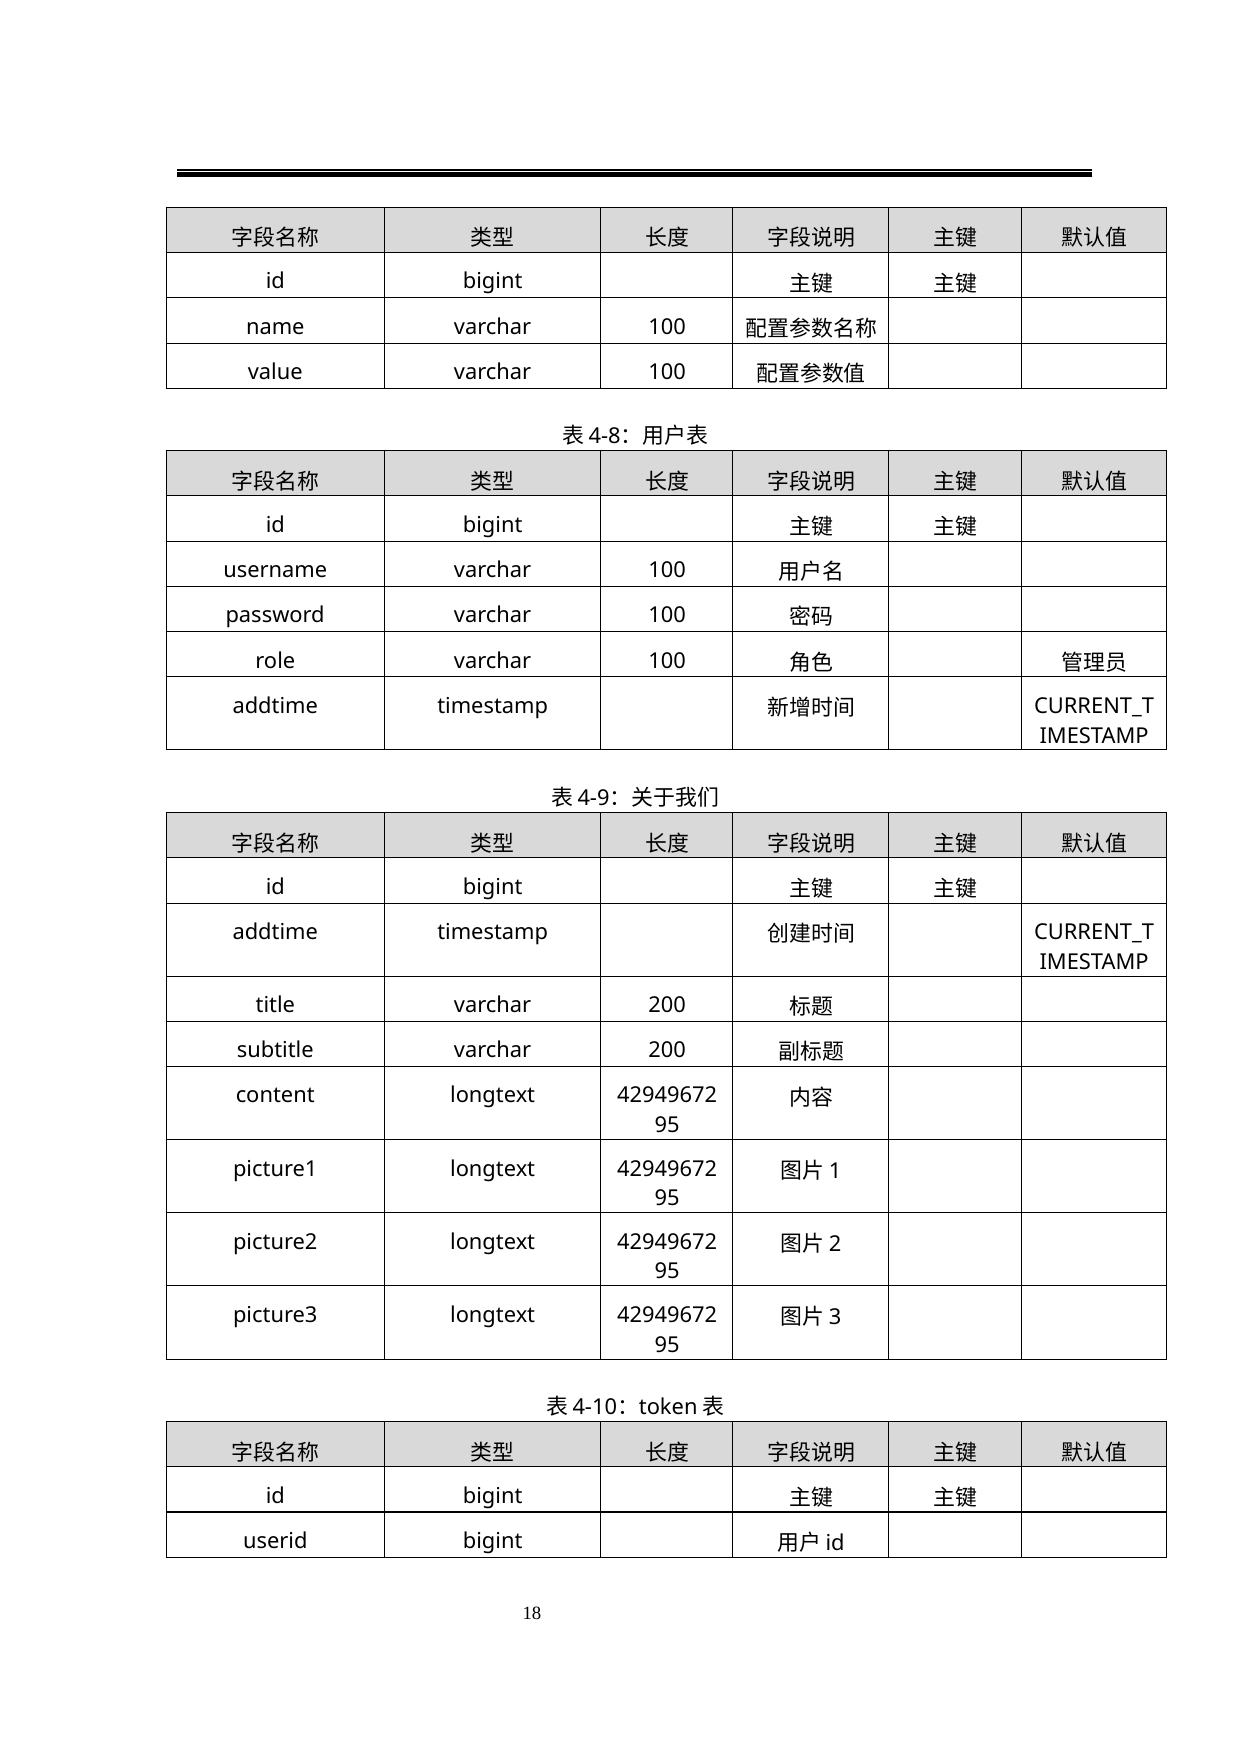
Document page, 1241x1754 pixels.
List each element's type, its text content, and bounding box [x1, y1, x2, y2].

table_cell [889, 344, 1021, 388]
table_cell longtext [385, 1067, 600, 1139]
table_header 默认值 [1022, 451, 1166, 495]
table_cell picture1 [167, 1140, 384, 1212]
table_cell password [167, 587, 384, 631]
table_cell id [167, 1467, 384, 1511]
table_cell 配置参数值 [733, 344, 888, 388]
table_header 长度 [601, 1422, 732, 1466]
table_cell bigint [385, 1467, 600, 1511]
table_cell CURRENT_TIMESTAMP [1022, 904, 1166, 976]
table_cell role [167, 632, 384, 676]
table_header 类型 [385, 208, 600, 252]
table_cell [889, 1213, 1021, 1285]
table_header 类型 [385, 451, 600, 495]
table_cell content [167, 1067, 384, 1139]
table_cell 主键 [733, 496, 888, 541]
table_cell [889, 298, 1021, 342]
table_cell 管理员 [1022, 632, 1166, 676]
table_cell [1022, 1213, 1166, 1285]
table_cell [1022, 496, 1166, 541]
table_header 字段说明 [733, 813, 888, 857]
table_header 字段名称 [167, 813, 384, 857]
table_cell bigint [385, 1513, 600, 1557]
table_cell 主键 [889, 858, 1021, 902]
table_cell [1022, 1140, 1166, 1212]
table_cell [889, 1286, 1021, 1358]
table_cell 100 [601, 587, 732, 631]
table_cell varchar [385, 1022, 600, 1066]
table_cell [889, 632, 1021, 676]
table_cell [889, 1067, 1021, 1139]
table_cell id [167, 496, 384, 541]
table_cell [1022, 1513, 1166, 1557]
table_cell [601, 1513, 732, 1557]
table_cell 100 [601, 298, 732, 342]
table_cell id [167, 858, 384, 902]
table_cell name [167, 298, 384, 342]
table_cell [601, 496, 732, 541]
table_header 字段说明 [733, 208, 888, 252]
table_cell 图片2 [733, 1213, 888, 1285]
table_cell title [167, 977, 384, 1021]
table_header 默认值 [1022, 1422, 1166, 1466]
table_cell varchar [385, 344, 600, 388]
table_cell [1022, 587, 1166, 631]
table_cell [889, 677, 1021, 749]
table_cell varchar [385, 298, 600, 342]
text 表4-8：用户表 [177, 418, 1092, 450]
table_cell 图片3 [733, 1286, 888, 1358]
table_cell longtext [385, 1286, 600, 1358]
table_cell 用户名 [733, 542, 888, 586]
table_header 类型 [385, 813, 600, 857]
table_cell subtitle [167, 1022, 384, 1066]
table_header 默认值 [1022, 208, 1166, 252]
table_cell [601, 1467, 732, 1511]
table_cell 主键 [889, 496, 1021, 541]
table_cell 角色 [733, 632, 888, 676]
table_header 默认值 [1022, 813, 1166, 857]
table_cell [1022, 1286, 1166, 1358]
table_cell [1022, 1467, 1166, 1511]
table_cell longtext [385, 1140, 600, 1212]
table_header 字段名称 [167, 1422, 384, 1466]
table_cell varchar [385, 542, 600, 586]
table_cell 副标题 [733, 1022, 888, 1066]
table_cell [601, 253, 732, 297]
table_cell 100 [601, 632, 732, 676]
table_cell [889, 1513, 1021, 1557]
table_cell [1022, 542, 1166, 586]
table_header 字段说明 [733, 451, 888, 495]
table_cell 创建时间 [733, 904, 888, 976]
table_header 主键 [889, 451, 1021, 495]
table_cell varchar [385, 632, 600, 676]
table_cell [1022, 298, 1166, 342]
table_cell 200 [601, 977, 732, 1021]
table_cell [889, 977, 1021, 1021]
table_cell 4294967295 [601, 1213, 732, 1285]
table_cell 标题 [733, 977, 888, 1021]
table_cell addtime [167, 904, 384, 976]
table_cell value [167, 344, 384, 388]
table_cell varchar [385, 587, 600, 631]
table_cell [601, 677, 732, 749]
table_cell [1022, 253, 1166, 297]
table_cell 配置参数名称 [733, 298, 888, 342]
table_cell picture3 [167, 1286, 384, 1358]
table_cell 密码 [733, 587, 888, 631]
table_cell 4294967295 [601, 1286, 732, 1358]
table_cell 用户id [733, 1513, 888, 1557]
table_cell [1022, 344, 1166, 388]
table_cell [1022, 1022, 1166, 1066]
table_cell [889, 587, 1021, 631]
table_cell bigint [385, 253, 600, 297]
table_cell id [167, 253, 384, 297]
table_cell 主键 [889, 253, 1021, 297]
table_cell addtime [167, 677, 384, 749]
table_cell 图片1 [733, 1140, 888, 1212]
table_cell [889, 1022, 1021, 1066]
table_cell [1022, 977, 1166, 1021]
table_cell CURRENT_TIMESTAMP [1022, 677, 1166, 749]
table_cell username [167, 542, 384, 586]
table_header 字段名称 [167, 451, 384, 495]
table_cell picture2 [167, 1213, 384, 1285]
table_cell 4294967295 [601, 1140, 732, 1212]
table_cell 4294967295 [601, 1067, 732, 1139]
table_cell timestamp [385, 904, 600, 976]
table_cell [1022, 1067, 1166, 1139]
table_cell 200 [601, 1022, 732, 1066]
table_cell longtext [385, 1213, 600, 1285]
table_header 字段名称 [167, 208, 384, 252]
table_cell 主键 [733, 253, 888, 297]
table_cell [889, 542, 1021, 586]
table_cell 新增时间 [733, 677, 888, 749]
table_cell 主键 [733, 858, 888, 902]
table_cell 内容 [733, 1067, 888, 1139]
table_cell [889, 1140, 1021, 1212]
text 表4-10：token表 [177, 1389, 1092, 1421]
table_cell bigint [385, 858, 600, 902]
table_cell [889, 904, 1021, 976]
table_cell [601, 904, 732, 976]
table_header 主键 [889, 1422, 1021, 1466]
table_cell bigint [385, 496, 600, 541]
table_cell [601, 858, 732, 902]
text 表4-9：关于我们 [177, 780, 1092, 812]
table_cell varchar [385, 977, 600, 1021]
table_cell [1022, 858, 1166, 902]
table_header 长度 [601, 813, 732, 857]
table_header 字段说明 [733, 1422, 888, 1466]
table_header 长度 [601, 208, 732, 252]
table_cell 100 [601, 542, 732, 586]
table_cell userid [167, 1513, 384, 1557]
table_header 类型 [385, 1422, 600, 1466]
table_header 主键 [889, 208, 1021, 252]
table_header 主键 [889, 813, 1021, 857]
table_cell 主键 [889, 1467, 1021, 1511]
table_header 长度 [601, 451, 732, 495]
table_cell 100 [601, 344, 732, 388]
table_cell timestamp [385, 677, 600, 749]
table_cell 主键 [733, 1467, 888, 1511]
